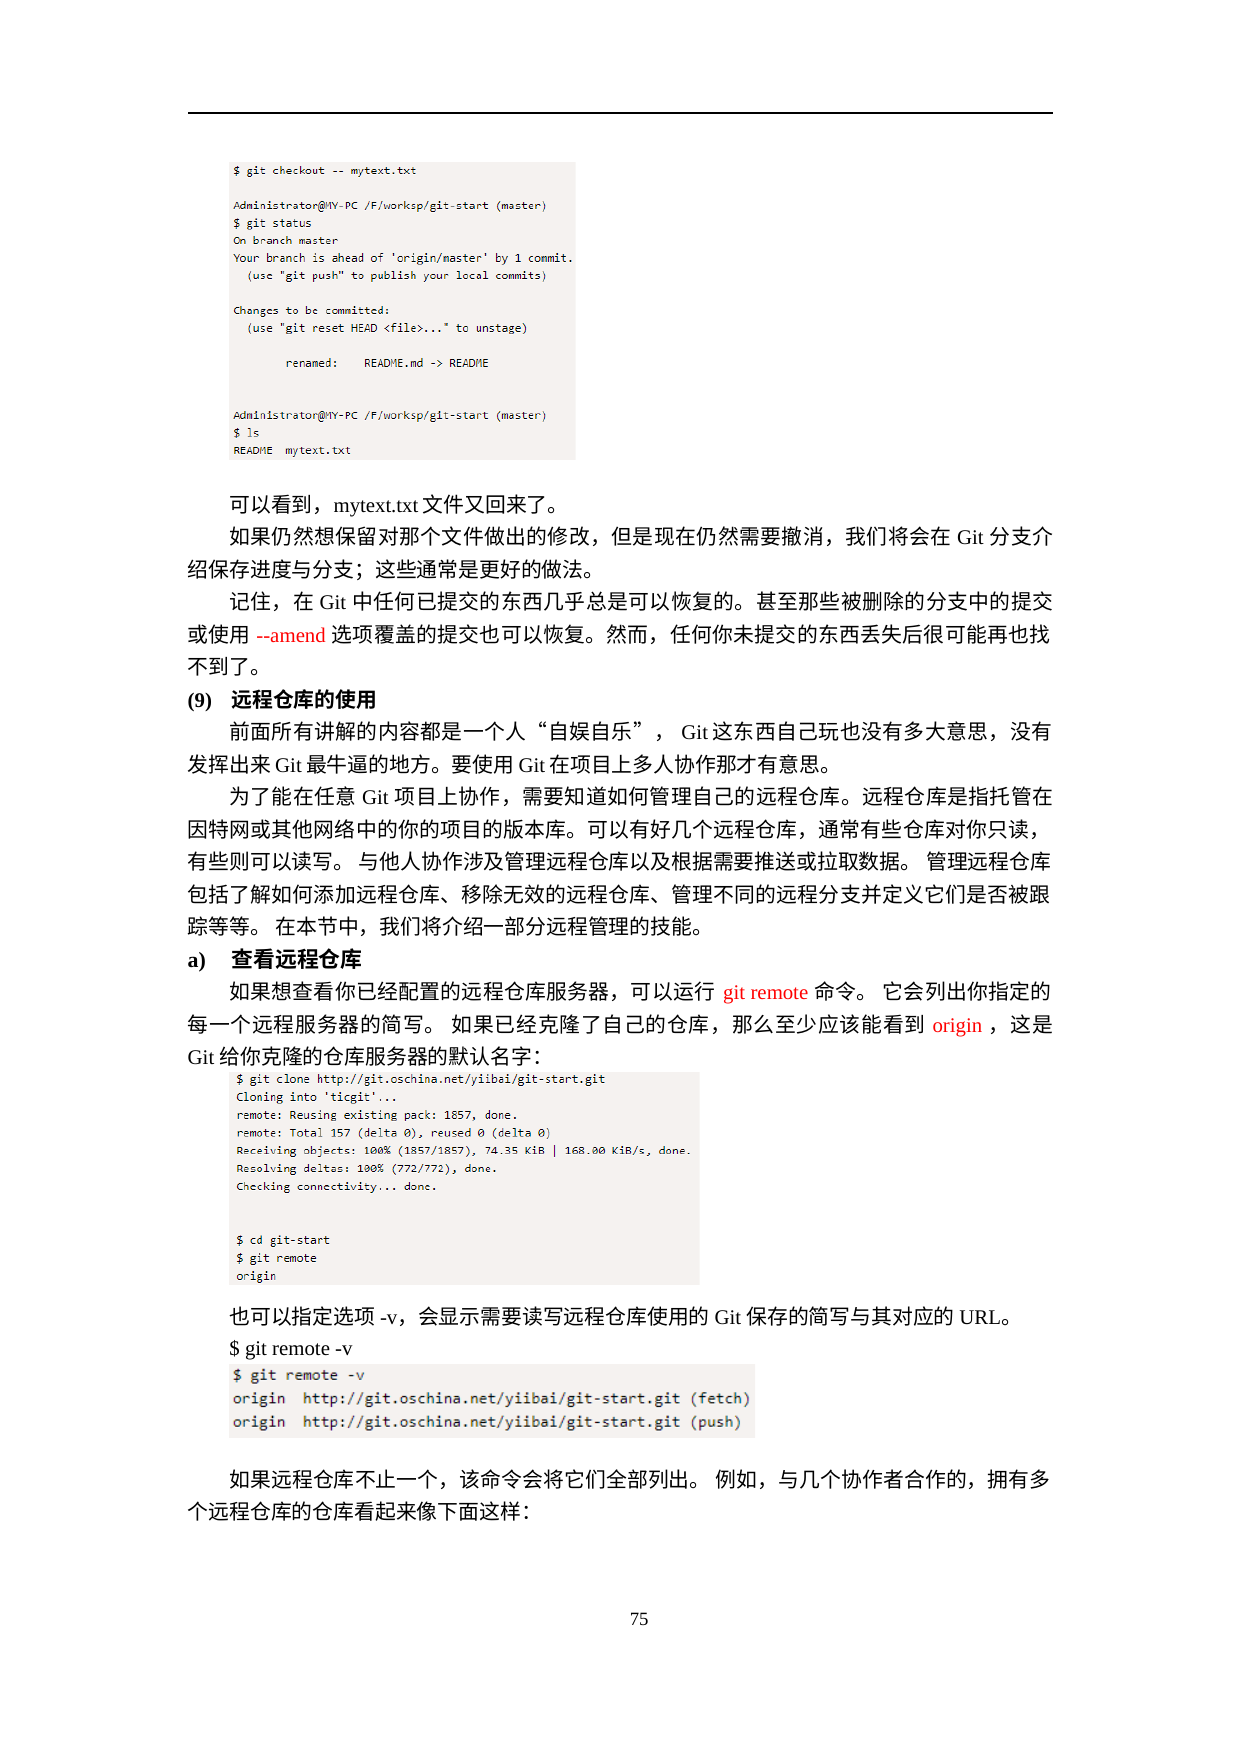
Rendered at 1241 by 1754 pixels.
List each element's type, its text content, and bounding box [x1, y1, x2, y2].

subtitle 查看远程仓库 [187, 942, 1053, 974]
text $ git remote -v [187, 1332, 1053, 1364]
text 如果仍然想保留对那个文件做出的修改，但是现在仍然需要撤消，我们将会在 Git 分支介绍保存进度与分支；这些通常是更好的做法。 [187, 519, 1053, 584]
text 记住，在 Git 中任何已提交的东西几乎总是可以恢复的。甚至那些被删除的分支中的提交或使用 --amend 选项覆盖的提交也可以恢复。然而，任何你未提交的东西丢失后很可能再也找不到了。 [187, 584, 1053, 682]
subtitle 远程仓库的使用 [187, 682, 1053, 714]
text 如果远程仓库不止一个，该命令会将它们全部列出。 例如，与几个协作者合作的，拥有多个远程仓库的仓库看起来像下面这样： [187, 1462, 1053, 1527]
text 为了能在任意 Git 项目上协作，需要知道如何管理自己的远程仓库。远程仓库是指托管在因特网或其他网络中的你的项目的版本库。可以有好几个远程仓库，通常有些仓库对你只读，有些则可以读写。 与他人协作涉及管理远程仓库以及根据需要推送或拉取数据。 管理远程仓库包括了解如何添加远程仓库、移除无效的远程仓库、管理不同的远程分支并定义它们是否被跟踪等等。 在本节中，我们将介绍一部分远程管理的技能。 [187, 779, 1053, 942]
picture [229, 1364, 756, 1438]
picture [229, 1072, 700, 1285]
picture [229, 162, 576, 460]
text 前面所有讲解的内容都是一个人“自娱自乐”， Git这东西自己玩也没有多大意思，没有发挥出来Git最牛逼的地方。要使用Git在项目上多人协作那才有意思。 [187, 714, 1053, 779]
text 可以看到，mytext.txt文件又回来了。 [187, 487, 1053, 519]
text 如果想查看你已经配置的远程仓库服务器，可以运行 git remote 命令。 它会列出你指定的每一个远程服务器的简写。 如果已经克隆了自己的仓库，那么至少应该能看到 origin ，这是 Git 给你克隆的仓库服务器的默认名字： [187, 974, 1053, 1072]
text 也可以指定选项 -v，会显示需要读写远程仓库使用的 Git 保存的简写与其对应的 URL。 [187, 1299, 1053, 1332]
